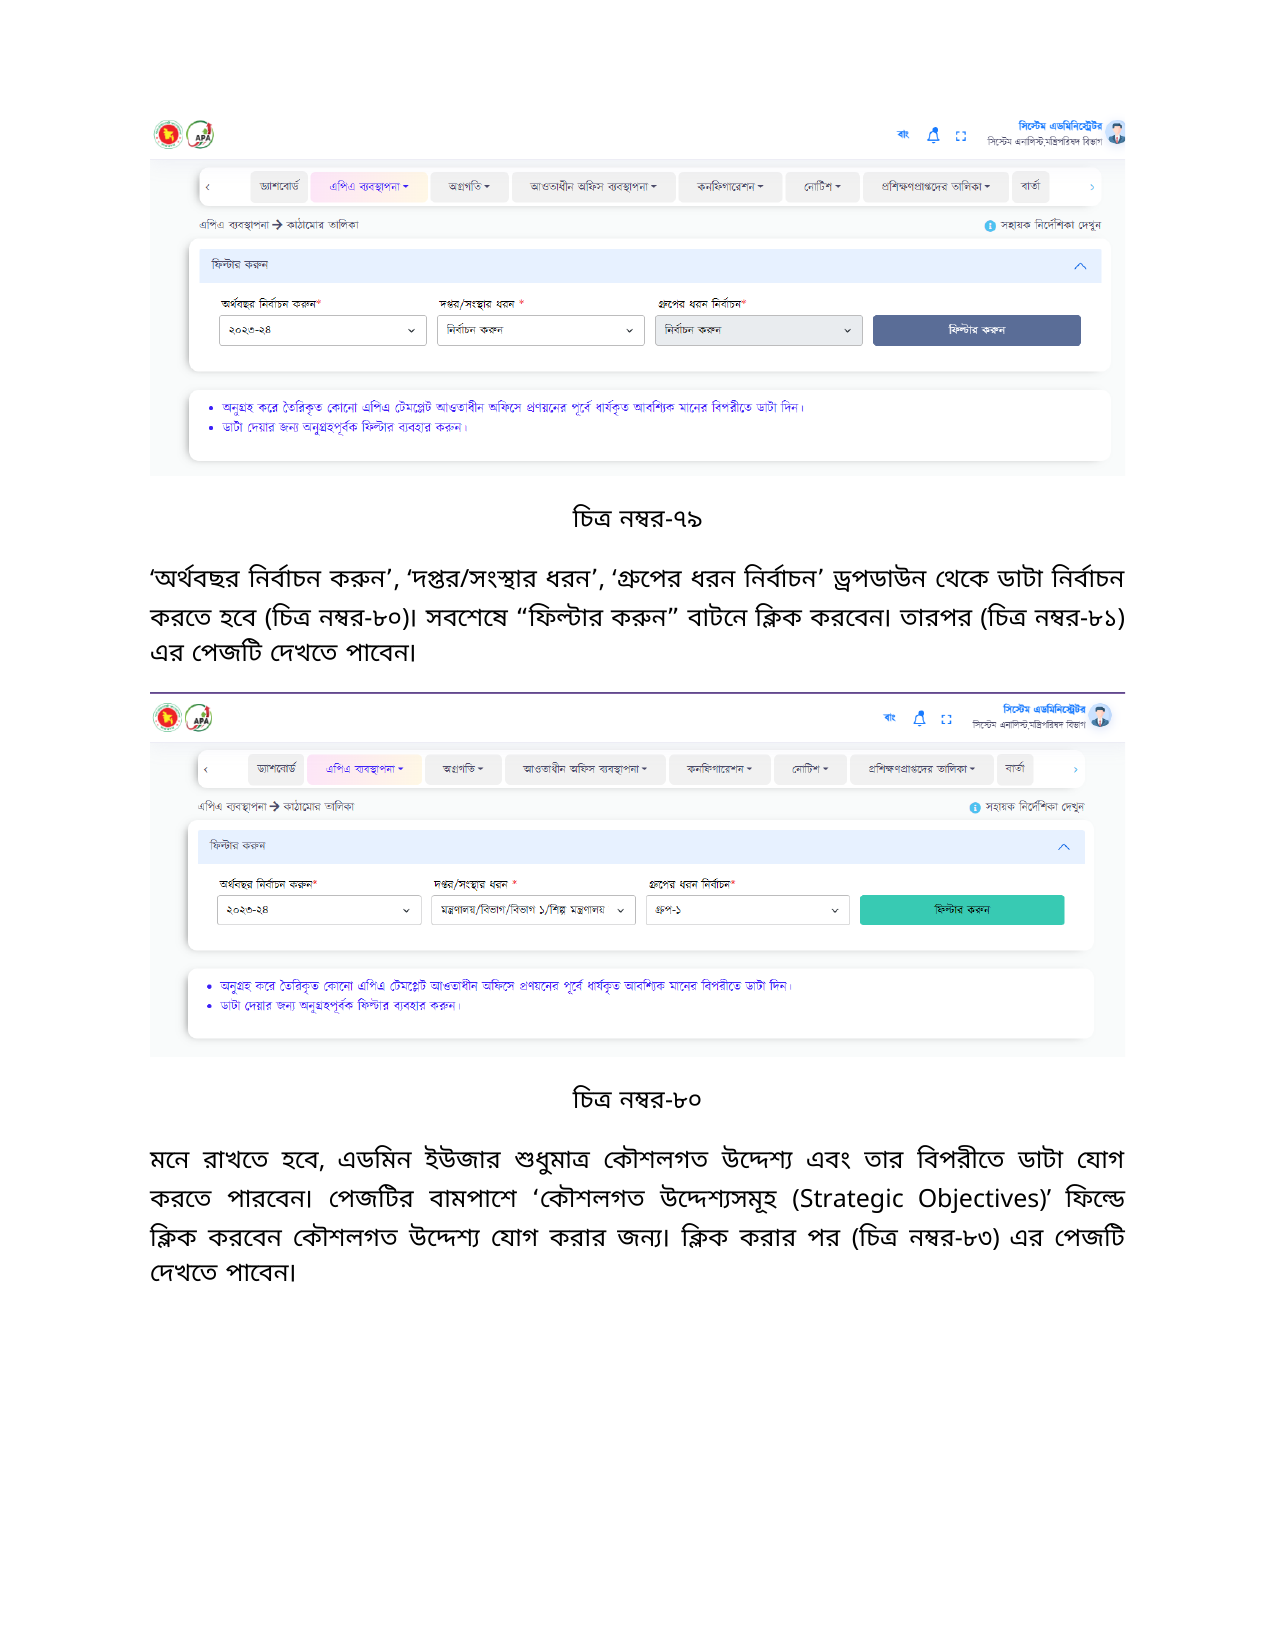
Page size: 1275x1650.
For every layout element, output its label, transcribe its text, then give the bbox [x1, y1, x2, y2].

text ‘অর্থবছর নির্বাচন করুন’, ‘দপ্তর/সংস্থার ধরন’, ‘গ্রুপের ধরন নির্বাচন’ ড্রপডাউন থেকে ডাটা নির্বাচন করতে হবে (চিত্র নম্বর-৮০)। সবশেষে “ফিল্টার করুন” বাটনে ক্লিক করবেন। তারপর (চিত্র নম্বর-৮১) এর পেজটি দেখতে পাবেন। [150, 560, 1125, 667]
picture [150, 692, 1125, 1057]
text চিত্র নম্বর-৮০ [150, 1081, 1125, 1115]
text চিত্র নম্বর-৭৯ [150, 500, 1125, 534]
text মনে রাখতে হবে, এডমিন ইউজার শুধুমাত্র কৌশলগত উদ্দেশ্য এবং তার বিপরীতে ডাটা যোগ করতে পারবেন। পেজটির বামপাশে ‘কৌশলগত উদ্দেশ্যসমূহ (Strategic Objectives)’ ফিল্ডে ক্লিক করবেন কৌশলগত উদ্দেশ্য যোগ করার জন্য। ক্লিক করার পর (চিত্র নম্বর-৮৩) এর পেজটি দেখতে পাবেন। [150, 1141, 1125, 1287]
picture [150, 112, 1125, 476]
